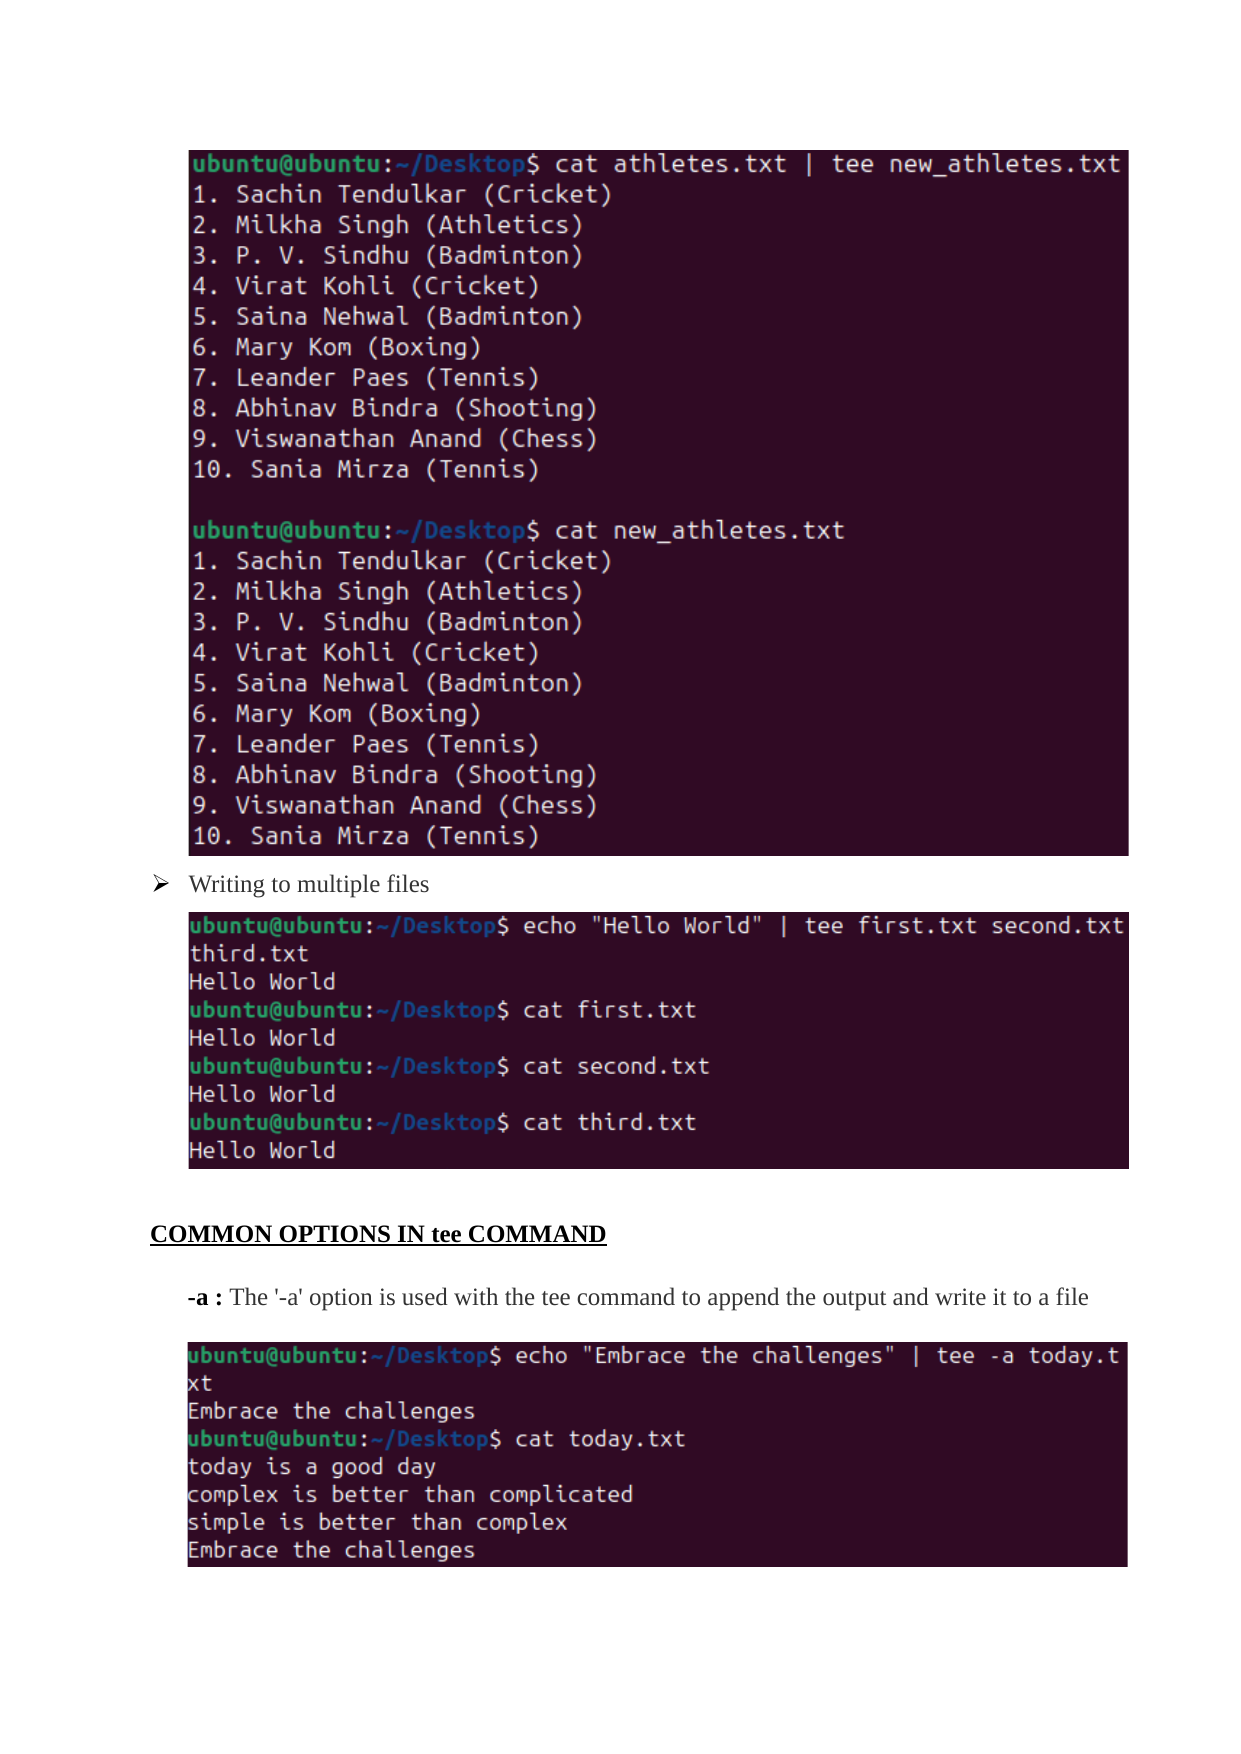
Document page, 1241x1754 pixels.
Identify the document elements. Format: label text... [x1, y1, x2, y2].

text COMMON OPTIONS IN tee COMMAND [150, 1219, 1090, 1248]
list -a : The '-a' option is used with the tee command to append the output and write it to a file [150, 1279, 1090, 1312]
picture [188, 150, 1129, 856]
list Writing to multiple files [151, 869, 1090, 898]
picture [188, 912, 1129, 1169]
picture [187, 1342, 1128, 1567]
